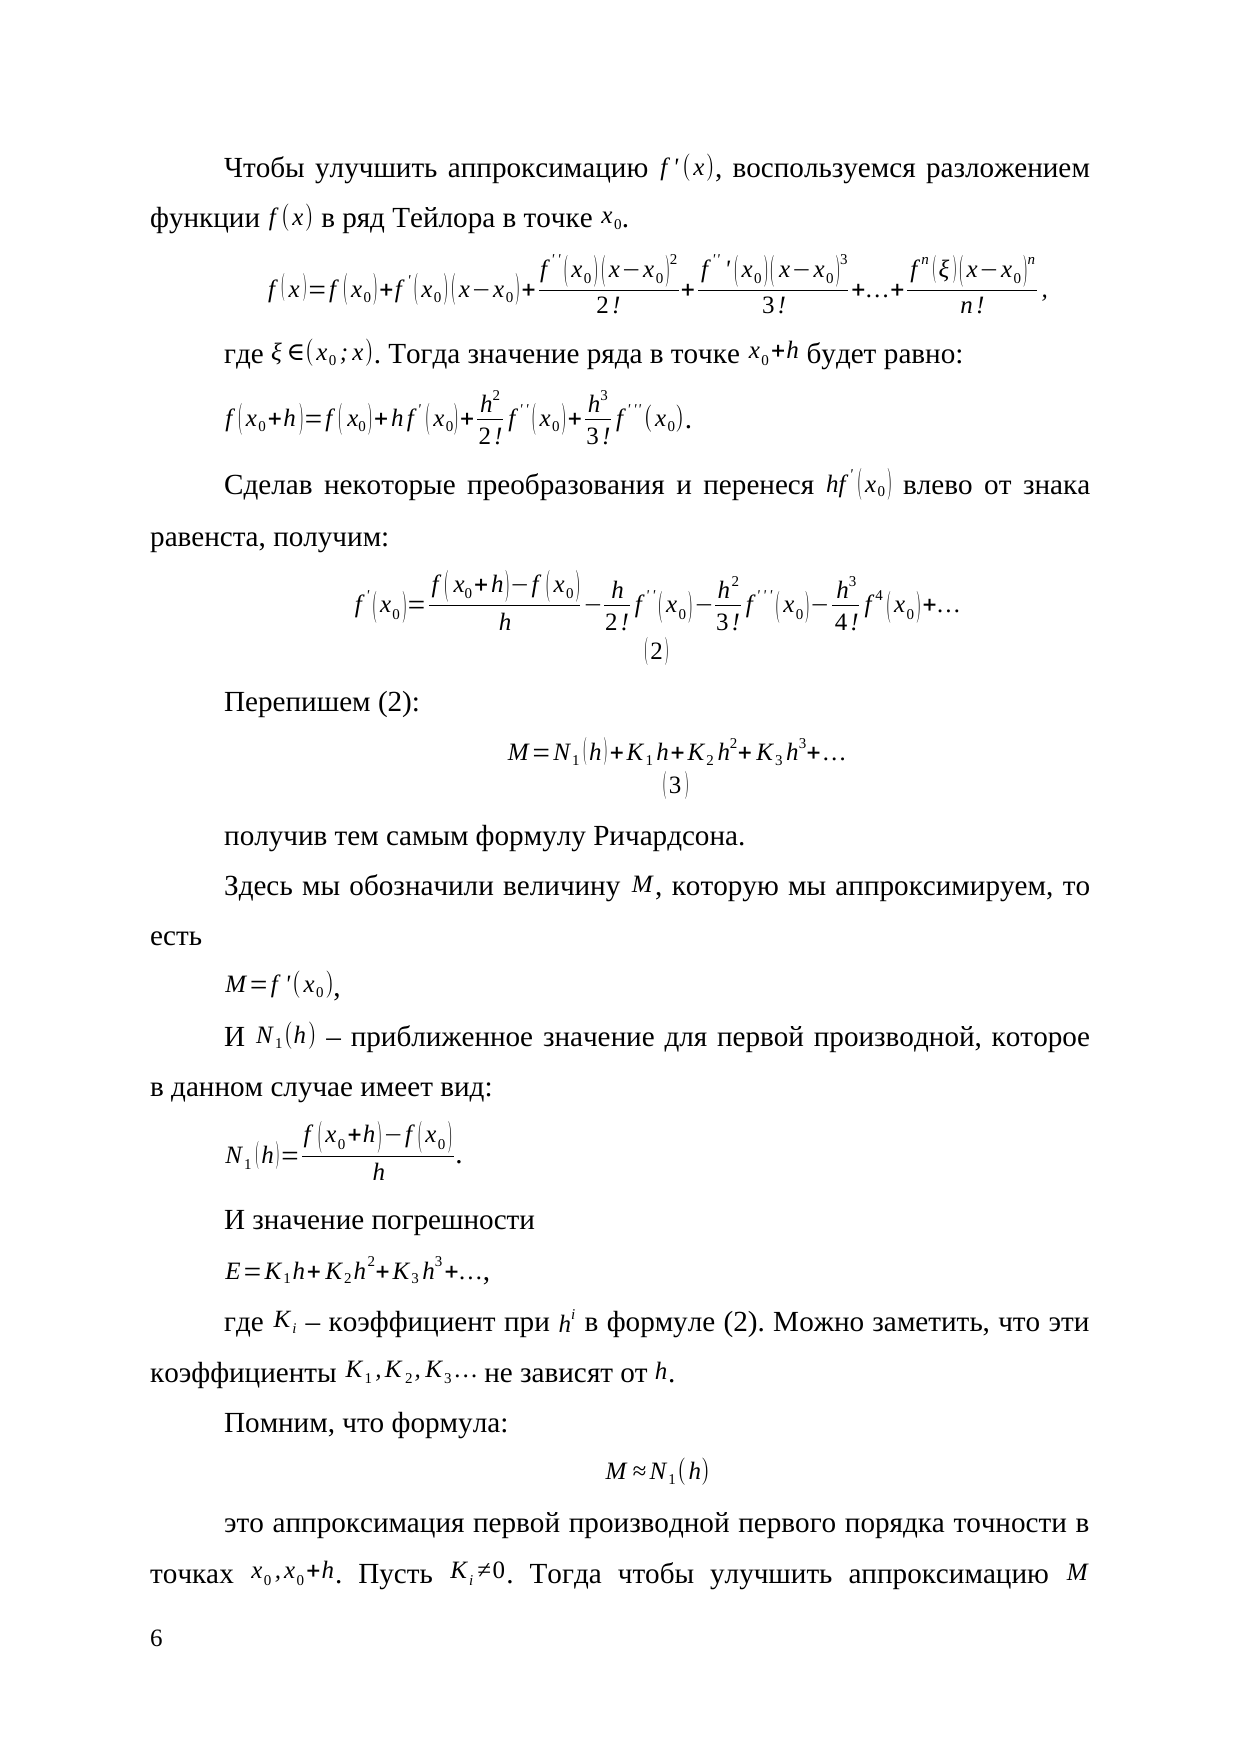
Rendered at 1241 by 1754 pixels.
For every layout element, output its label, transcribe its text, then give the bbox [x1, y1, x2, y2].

text . [150, 386, 1090, 449]
text . [150, 1119, 1090, 1186]
text получив тем самым формулу Ричардсона. [150, 818, 1090, 851]
text , [150, 1253, 1090, 1288]
text Здесь мы обозначили величину , которую мы аппроксимируем, то есть [150, 868, 1090, 952]
text где . Тогда значение ряда в точке будет равно: [150, 336, 1090, 369]
text , [150, 969, 1090, 1002]
text И значение погрешности [150, 1202, 1090, 1236]
text где – коэффициент при в формуле (2). Можно заметить, что эти коэффициенты не зависят от . [150, 1304, 1090, 1388]
text Сделав некоторые преобразования и перенеся влево от знака равенста, получим: [150, 466, 1090, 552]
text Чтобы улучшить аппроксимацию , воспользуемся разложением функции в ряд Тейлора в точке . [150, 150, 1090, 234]
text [150, 1506, 1090, 1589]
text Перепишем (2): [150, 684, 1090, 717]
text И – приближенное значение для первой производной, которое в данном случае имеет вид: [150, 1019, 1090, 1103]
text Помним, что формула: [150, 1405, 1090, 1438]
